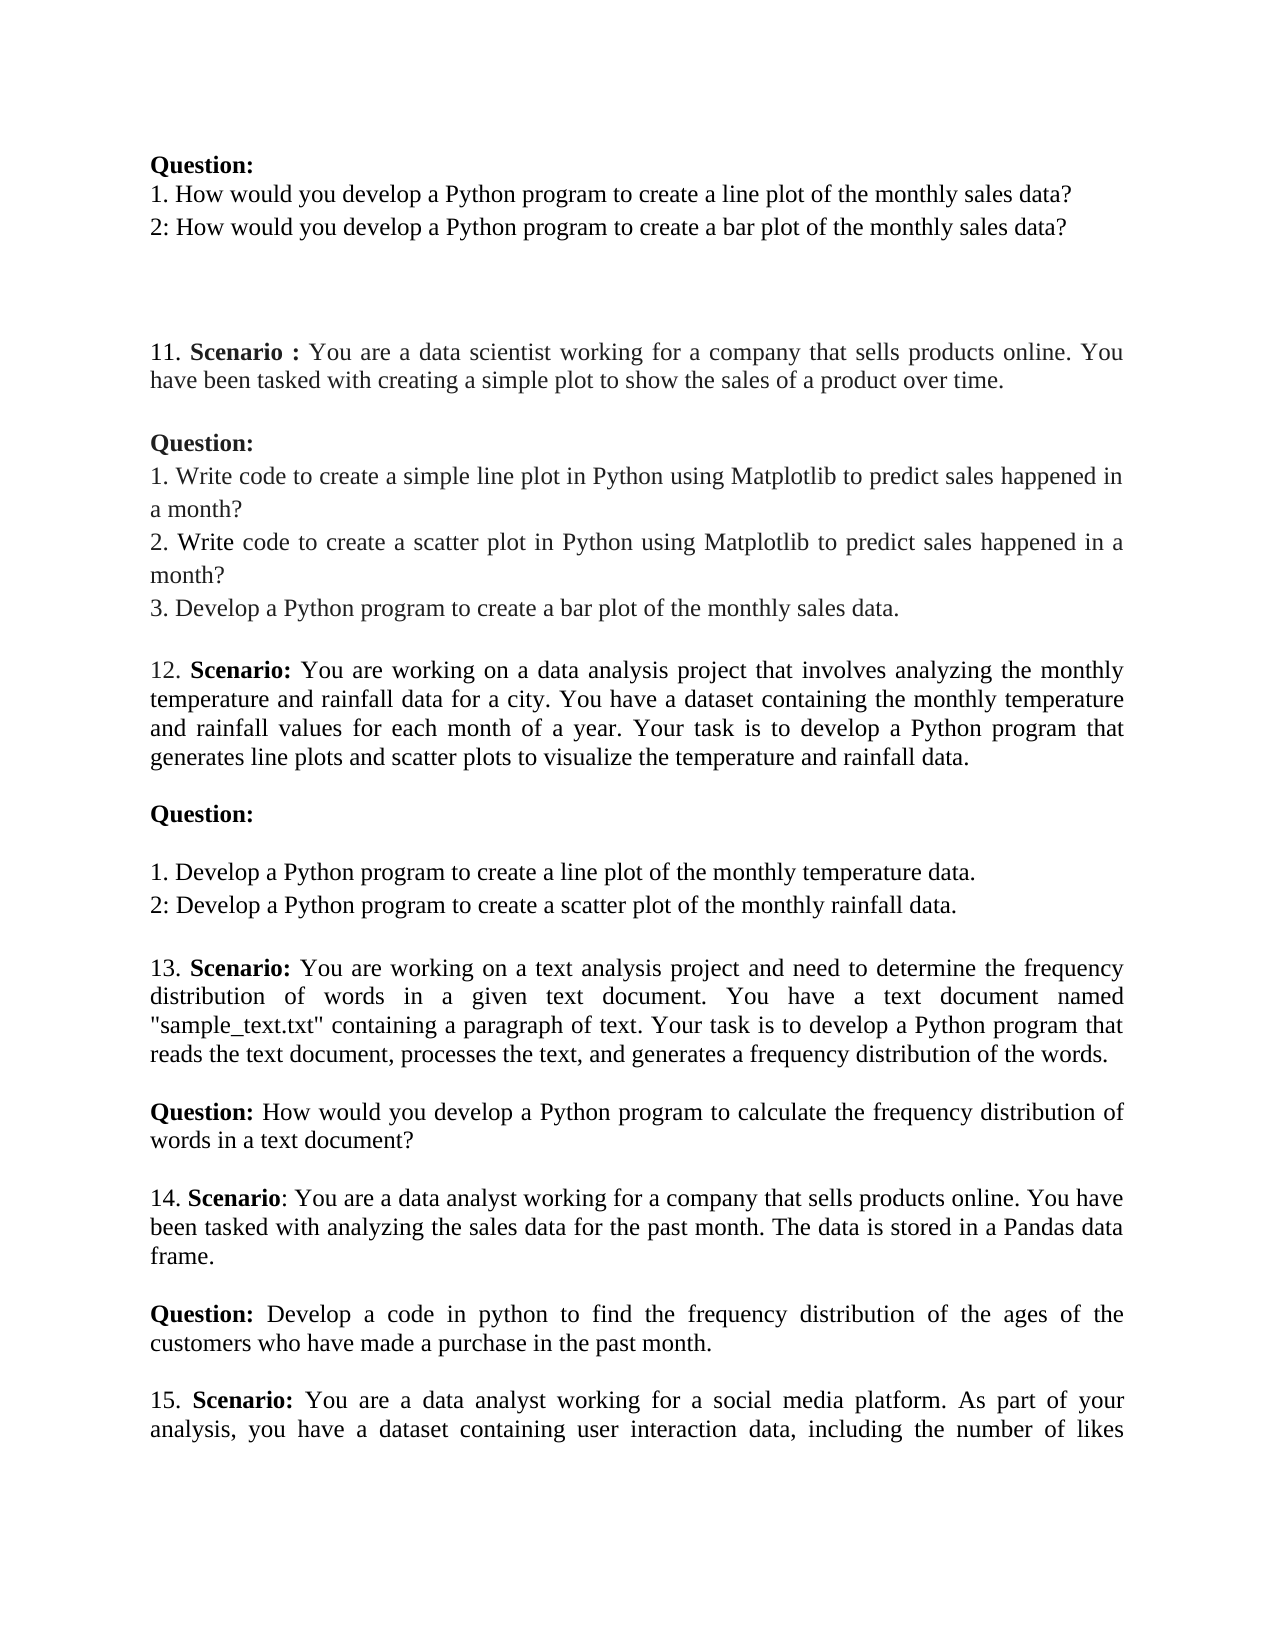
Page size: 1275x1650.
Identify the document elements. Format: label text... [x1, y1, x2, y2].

text Question: [150, 428, 1125, 457]
text 3. Develop a Python program to create a bar plot of the monthly sales data. [150, 593, 1125, 622]
text 1. Develop a Python program to create a line plot of the monthly temperature data. [150, 857, 1125, 886]
text 12. Scenario: You are working on a data analysis project that involves analyzing the monthly temperature and rainfall data for a city. You have a dataset containing the monthly temperature and rainfall values for each month of a year. Your task is to develop a Python program that generates line plots and scatter plots to visualize the temperature and rainfall data. [150, 655, 1125, 770]
text Question: Develop a code in python to find the frequency distribution of the ages of the customers who have made a purchase in the past month. [150, 1299, 1125, 1356]
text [150, 1386, 1125, 1443]
text 14. Scenario: You are a data analyst working for a company that sells products online. You have been tasked with analyzing the sales data for the past month. The data is stored in a Pandas data frame. [150, 1183, 1125, 1270]
text Question: [150, 150, 1125, 179]
text 2: How would you develop a Python program to create a bar plot of the monthly sales data? [150, 212, 1125, 241]
text Question: How would you develop a Python program to calculate the frequency distribution of words in a text document? [150, 1097, 1125, 1154]
text 1. Write code to create a simple line plot in Python using Matplotlib to predict sales happened in a month? [150, 461, 1125, 523]
text 13. Scenario: You are working on a text analysis project and need to determine the frequency distribution of words in a given text document. You have a text document named "sample_text.txt" containing a paragraph of text. Your task is to develop a Python program that reads the text document, processes the text, and generates a frequency distribution of the words. [150, 953, 1125, 1068]
text 1. How would you develop a Python program to create a line plot of the monthly sales data? [150, 179, 1125, 207]
text 11. Scenario : You are a data scientist working for a company that sells products online. You have been tasked with creating a simple plot to show the sales of a product over time. [150, 337, 1125, 394]
text Question: [150, 799, 1125, 828]
text 2. Write code to create a scatter plot in Python using Matplotlib to predict sales happened in a month? [150, 527, 1125, 589]
text 2: Develop a Python program to create a scatter plot of the monthly rainfall data. [150, 891, 1125, 919]
